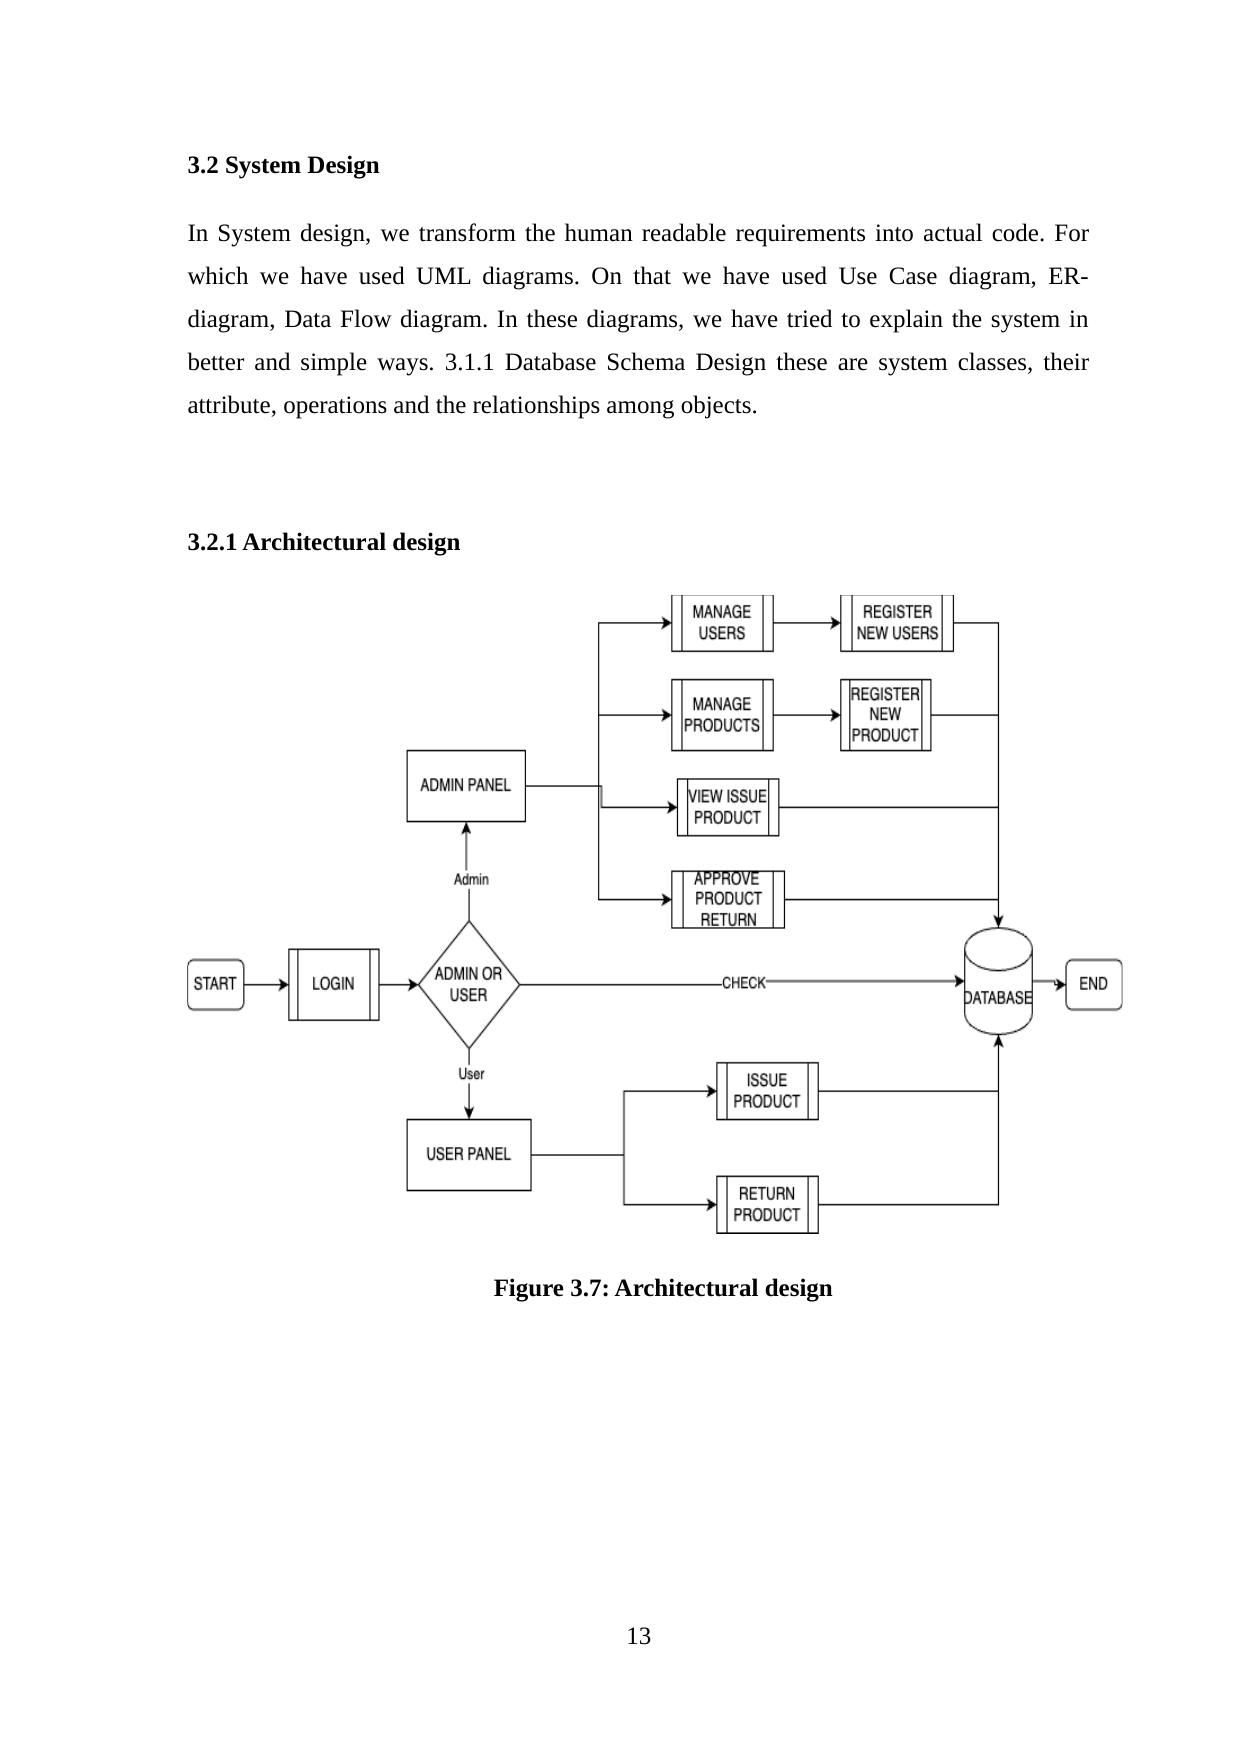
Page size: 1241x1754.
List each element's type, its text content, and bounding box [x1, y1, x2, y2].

picture [187, 595, 1123, 1234]
text Figure 3.7: Architectural design [187, 1273, 1090, 1301]
subtitle 3.2.1 Architectural design [187, 527, 1090, 556]
text In System design, we transform the human readable requirements into actual code. For which we have used UML diagrams. On that we have used Use Case diagram, ER-diagram, Data Flow diagram. In these diagrams, we have tried to explain the system in better and simple ways. 3.1.1 Database Schema Design these are system classes, their attribute, operations and the relationships among objects. [187, 218, 1090, 419]
subtitle 3.2 System Design [187, 150, 1090, 179]
